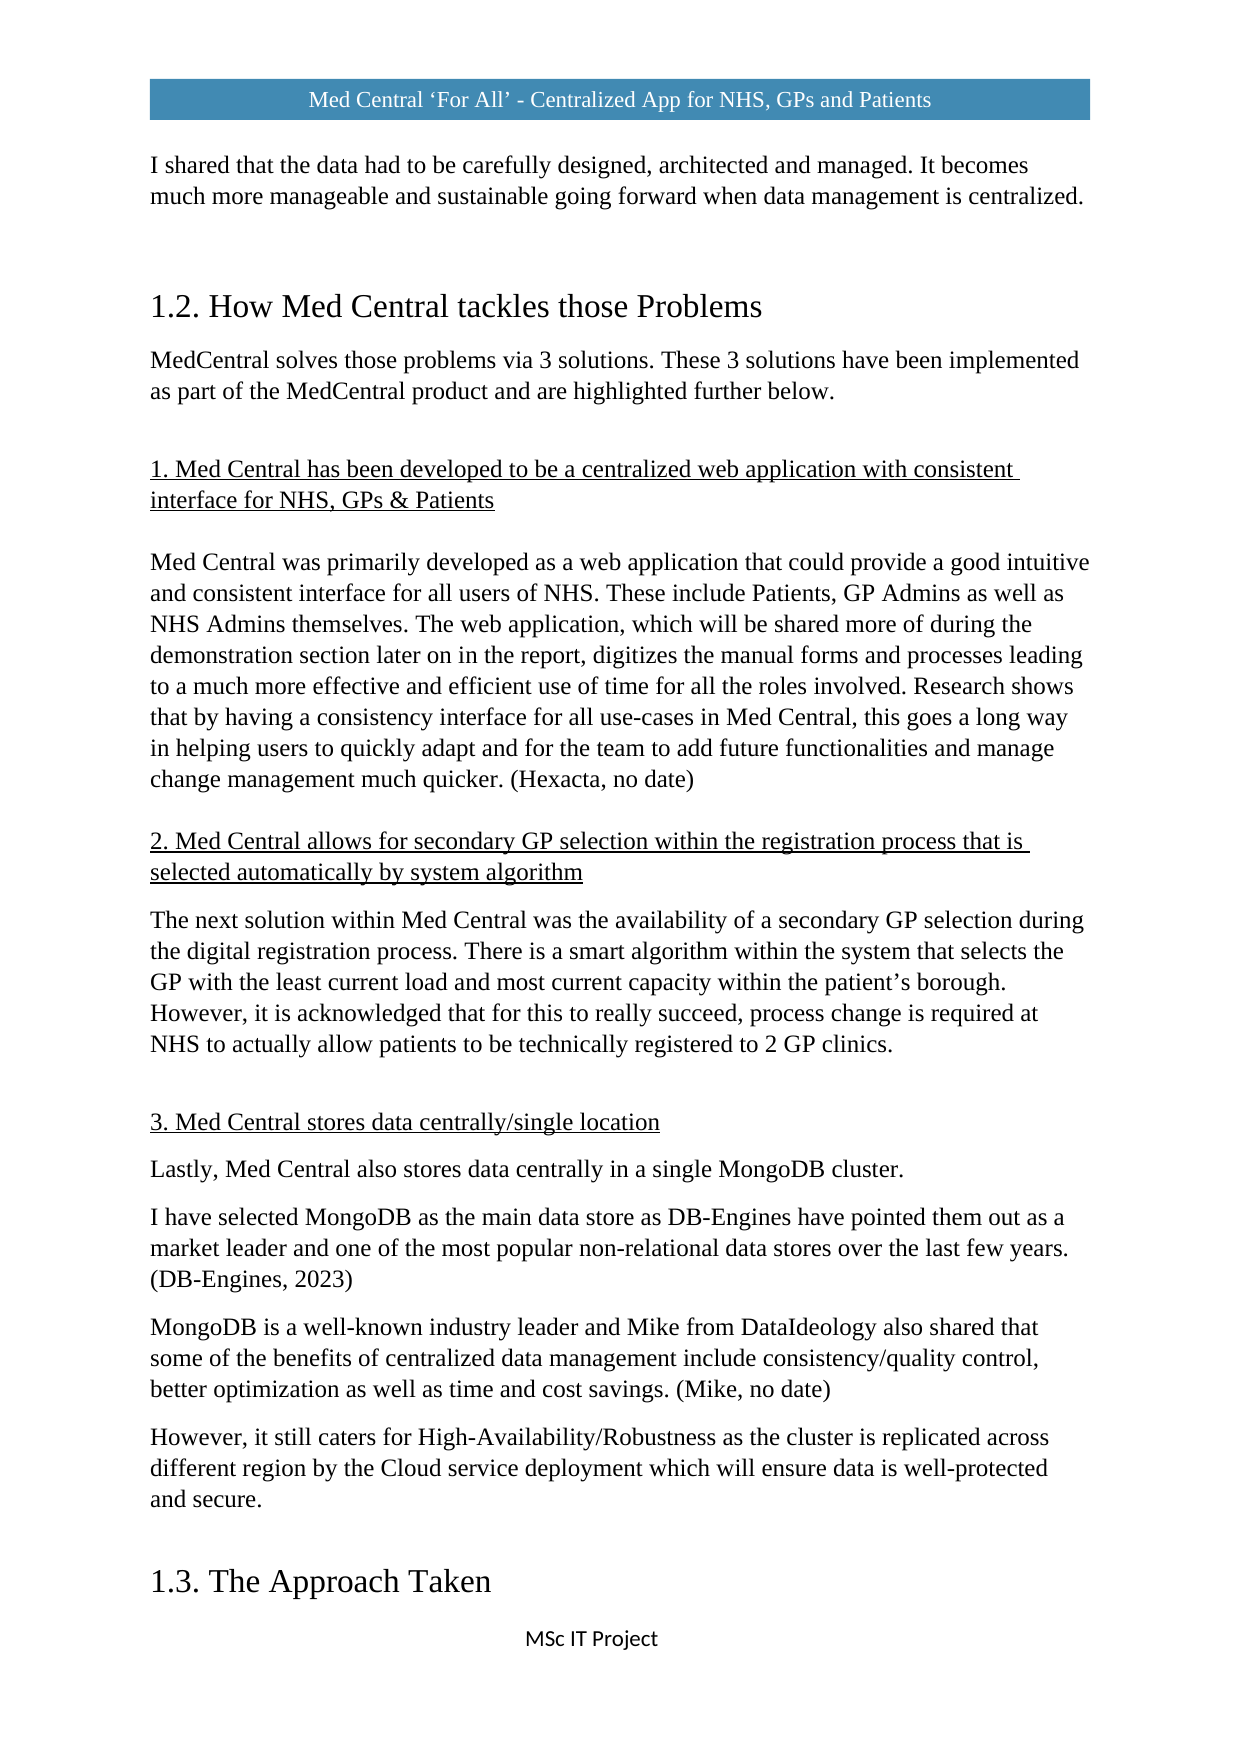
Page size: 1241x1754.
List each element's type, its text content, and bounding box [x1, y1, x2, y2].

text I shared that the data had to be carefully designed, architected and managed. It becomes much more manageable and sustainable going forward when data management is centralized. [150, 150, 1090, 210]
text 1.3. The Approach Taken [150, 1562, 1090, 1600]
text MongoDB is a well-known industry leader and Mike from DataIdeology also shared that some of the benefits of centralized data management include consistency/quality control, better optimization as well as time and cost savings. (Mike, no date) [150, 1312, 1090, 1403]
text 1. Med Central has been developed to be a centralized web application with consistent interface for NHS, GPs & Patients Med Central was primarily developed as a web application that could provide a good intuitive and consistent interface for all users of NHS. These include Patients, GP Admins as well as NHS Admins themselves. The web application, which will be shared more of during the demonstration section later on in the report, digitizes the manual forms and processes leading to a much more effective and efficient use of time for all the roles involved. Research shows that by having a consistency interface for all use-cases in Med Central, this goes a long way in helping users to quickly adapt and for the team to add future functionalities and manage change management much quicker. (Hexacta, no date) 2. Med Central allows for secondary GP selection within the registration process that is selected automatically by system algorithm [150, 454, 1090, 886]
text However, it still caters for High-Availability/Robustness as the cluster is replicated across different region by the Cloud service deployment which will ensure data is well-protected and secure. [150, 1422, 1090, 1543]
text The next solution within Med Central was the availability of a secondary GP selection during the digital registration process. There is a smart algorithm within the system that selects the GP with the least current load and most current capacity within the patient’s borough. However, it is acknowledged that for this to really succeed, process change is required at NHS to actually allow patients to be technically registered to 2 GP clinics. [150, 905, 1090, 1088]
text Lastly, Med Central also stores data centrally in a single MongoDB cluster. [150, 1154, 1090, 1183]
text 1.2. How Med Central tackles those Problems [150, 287, 1090, 325]
text I have selected MongoDB as the main data store as DB-Engines have pointed them out as a market leader and one of the most popular non-relational data stores over the last few years. (DB-Engines, 2023) [150, 1202, 1090, 1293]
text MedCentral solves those problems via 3 solutions. These 3 solutions have been implemented as part of the MedCentral product and are highlighted further below. [150, 345, 1090, 435]
text 3. Med Central stores data centrally/single location [150, 1107, 1090, 1136]
